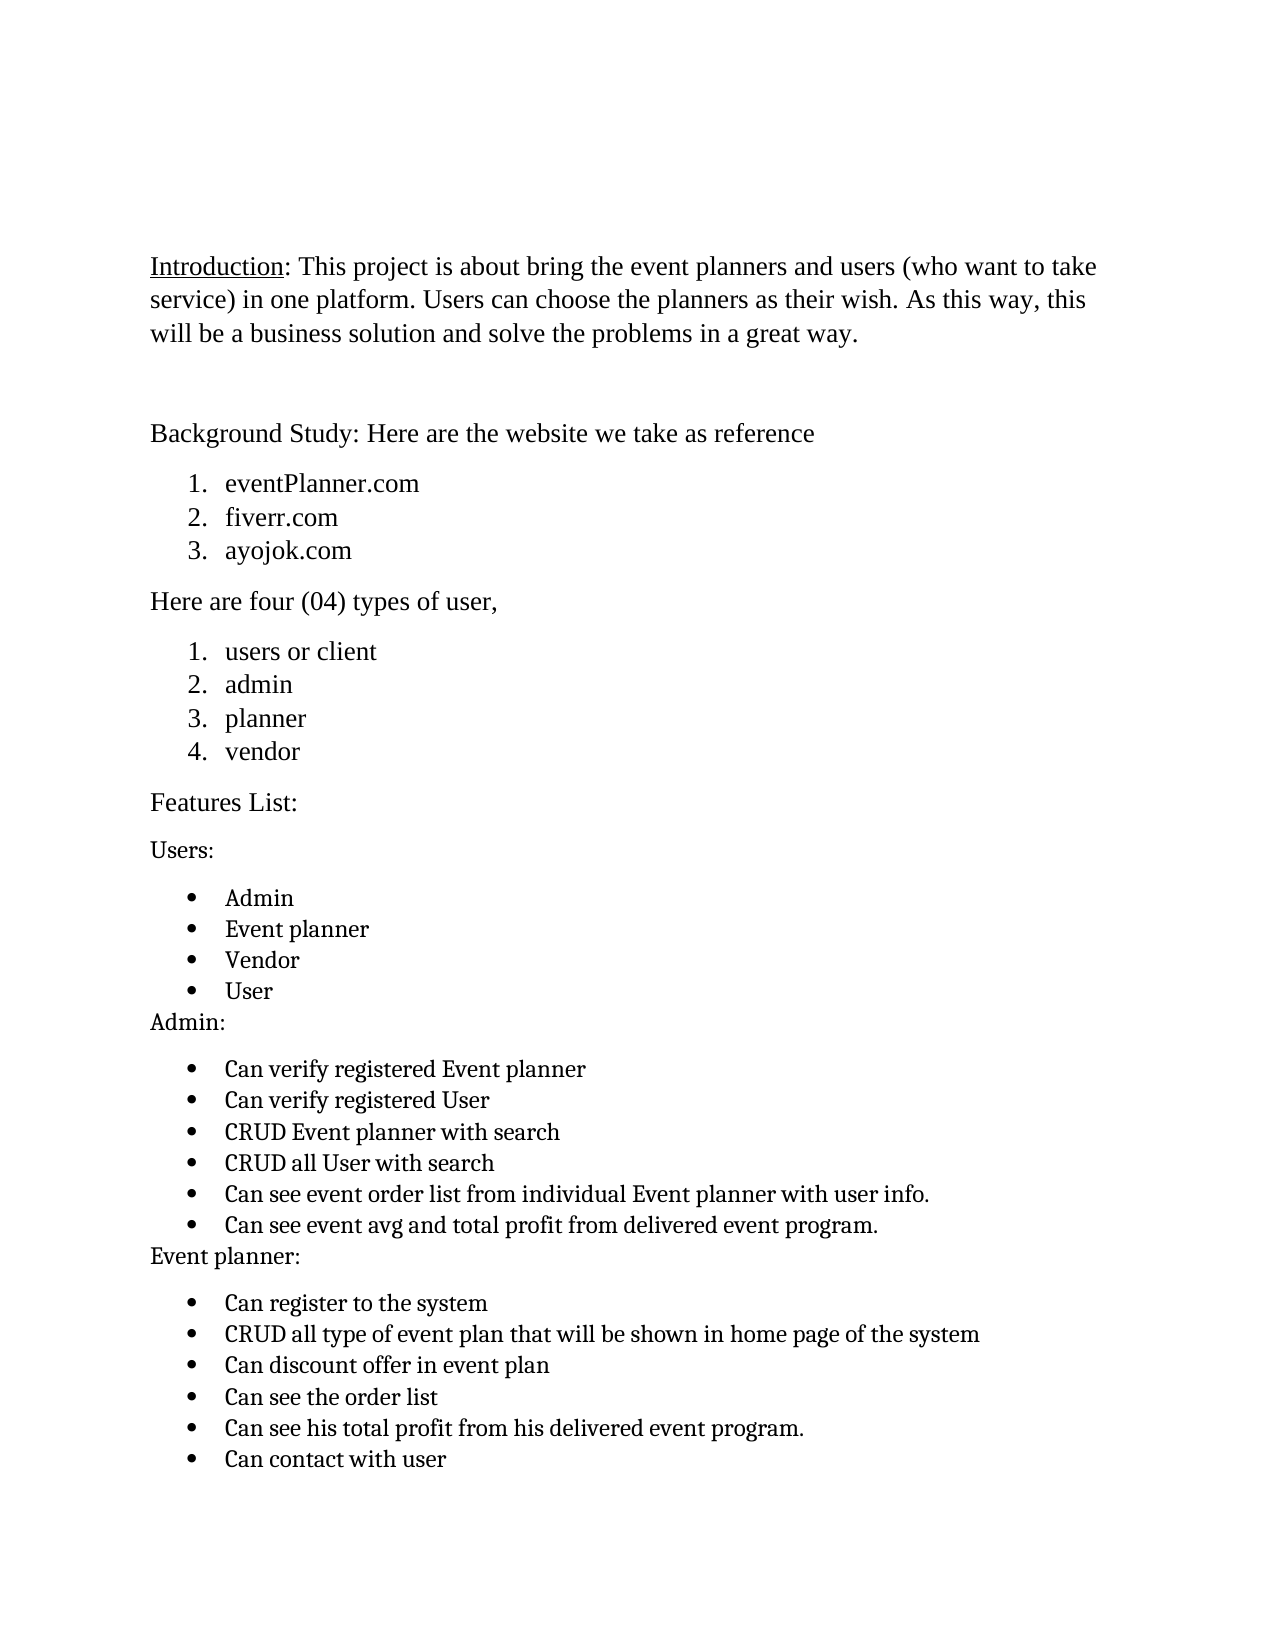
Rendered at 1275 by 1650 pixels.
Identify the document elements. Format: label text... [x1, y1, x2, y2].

list CRUD all type of event plan that will be shown in home page of the system [187, 1320, 1125, 1349]
list vendor [187, 735, 1125, 767]
list Can verify registered Event planner [187, 1055, 1125, 1084]
list CRUD all User with search [187, 1148, 1125, 1177]
list Admin [187, 883, 1125, 912]
text Admin: [150, 1008, 1125, 1036]
list Can discount offer in event plan [187, 1351, 1125, 1380]
list CRUD Event planner with search [187, 1117, 1125, 1146]
list Vendor [187, 946, 1125, 974]
text Event planner: [150, 1242, 1125, 1270]
list Can see the order list [187, 1382, 1125, 1411]
list admin [187, 668, 1125, 699]
text Background Study: Here are the website we take as reference [150, 417, 1125, 448]
text Users: [150, 836, 1125, 864]
list Can contact with user [187, 1444, 1125, 1473]
list Can see event avg and total profit from delivered event program. [187, 1211, 1125, 1239]
list Can see his total profit from his delivered event program. [187, 1413, 1125, 1442]
list Can verify registered User [187, 1086, 1125, 1115]
list User [187, 977, 1125, 1005]
list eventPlanner.com [187, 467, 1125, 498]
text Introduction: This project is about bring the event planners and users (who want to take service) in one platform. Users can choose the planners as their wish. As this way, this will be a business solution and solve the problems in a great way. [150, 249, 1125, 348]
list Can register to the system [187, 1289, 1125, 1318]
list ayojok.com [187, 534, 1125, 566]
list planner [187, 702, 1125, 733]
list Can see event order list from individual Event planner with user info. [187, 1179, 1125, 1208]
text Features List: [150, 786, 1125, 817]
list fiverr.com [187, 501, 1125, 532]
list Event planner [187, 914, 1125, 943]
list users or client [187, 635, 1125, 666]
text Here are four (04) types of user, [150, 584, 1125, 616]
